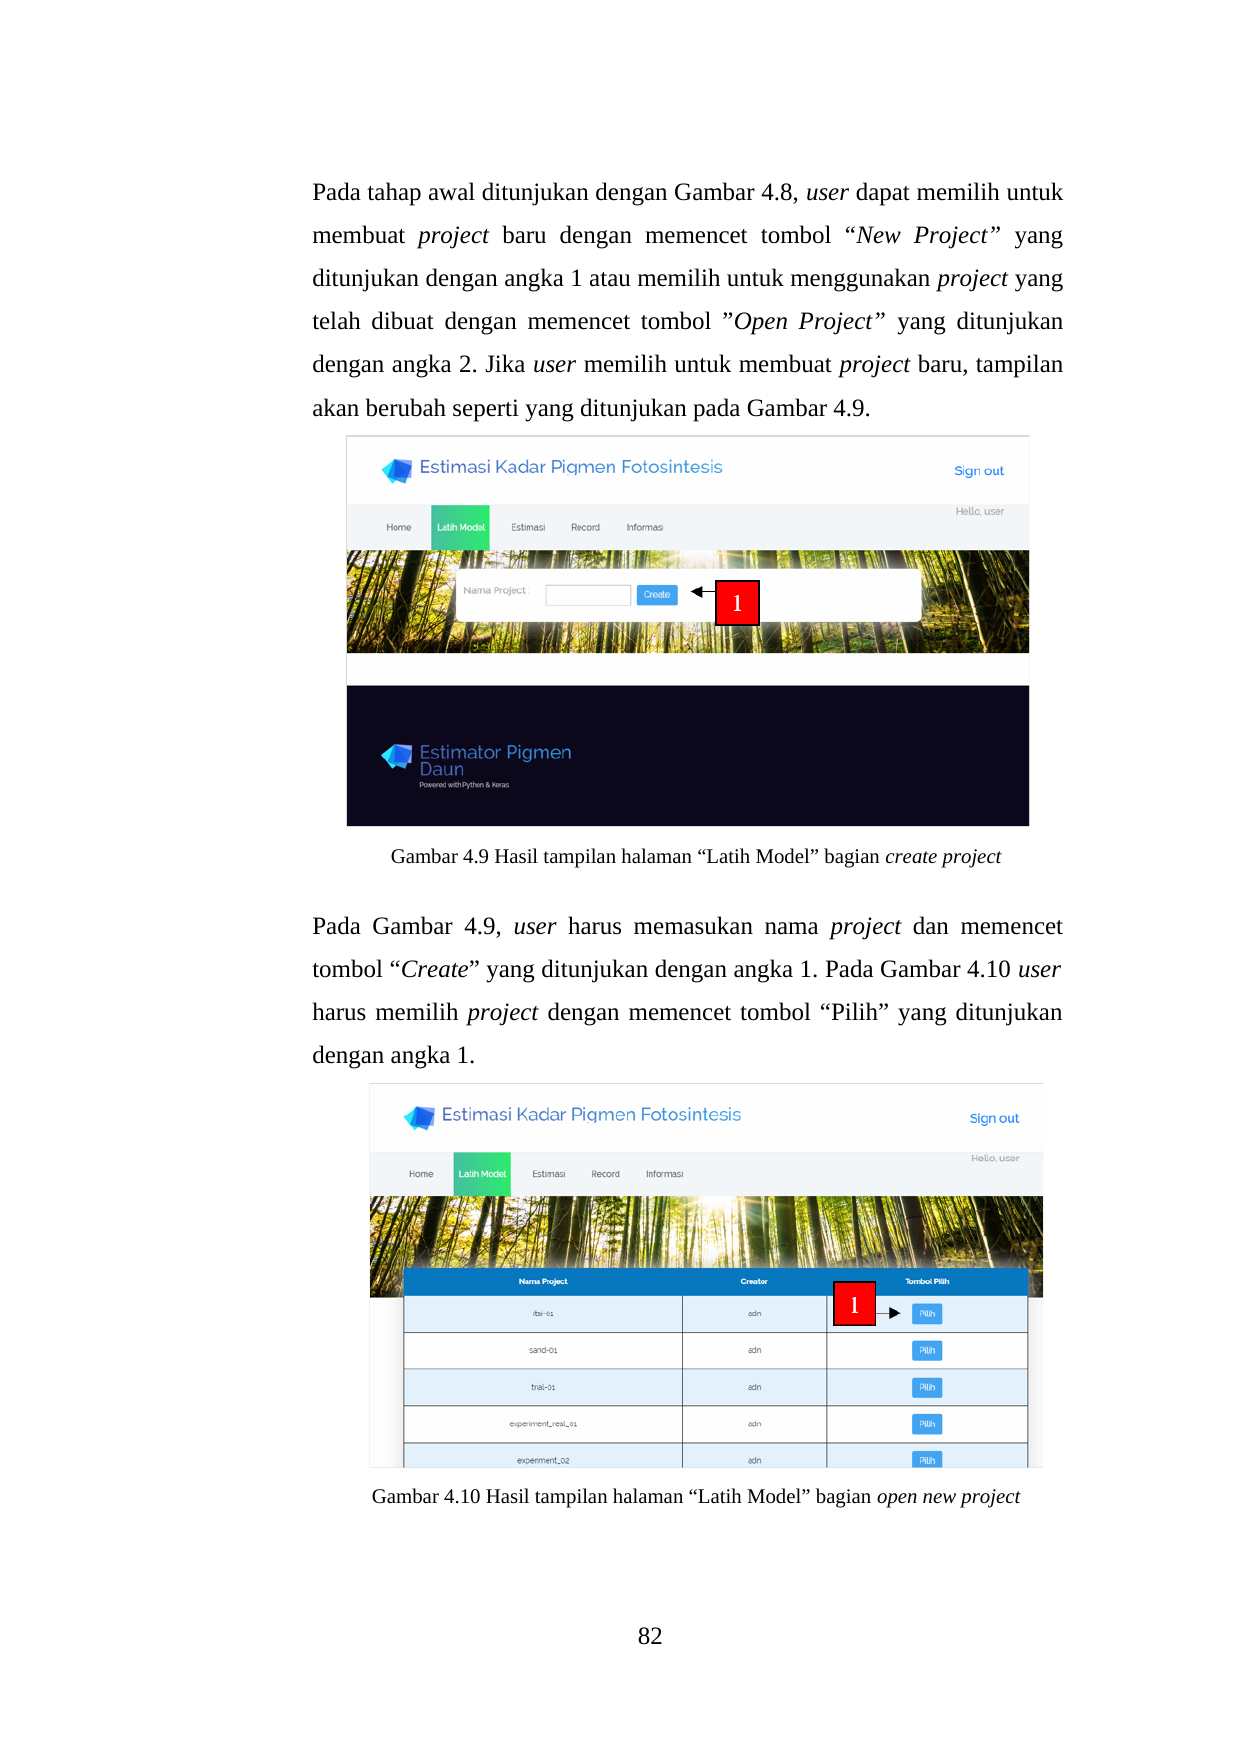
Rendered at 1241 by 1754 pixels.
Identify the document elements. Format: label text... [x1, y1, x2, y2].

picture [369, 1083, 1044, 1468]
text Gambar 4.9 Hasil tampilan halaman “Latih Model” bagian create project [331, 844, 1063, 868]
list Pada tahap awal ditunjukan dengan Gambar 4.8, user dapat memilih untuk membuat project baru dengan memencet tombol “New Project” yang ditunjukan dengan angka 1 atau memilih untuk menggunakan project yang telah dibuat dengan memencet tombol ”Open Project” yang ditunjukan dengan angka 2. Jika user memilih untuk membuat project baru, tampilan akan berubah seperti yang ditunjukan pada Gambar 4.9. [312, 177, 1063, 421]
picture [345, 435, 1030, 827]
list Pada Gambar 4.9, user harus memasukan nama project dan memencet tombol “Create” yang ditunjukan dengan angka 1. Pada Gambar 4.10 user harus memilih project dengan memencet tombol “Pilih” yang ditunjukan dengan angka 1. [312, 911, 1063, 1069]
text Gambar 4.10 Hasil tampilan halaman “Latih Model” bagian open new project [331, 1484, 1063, 1508]
